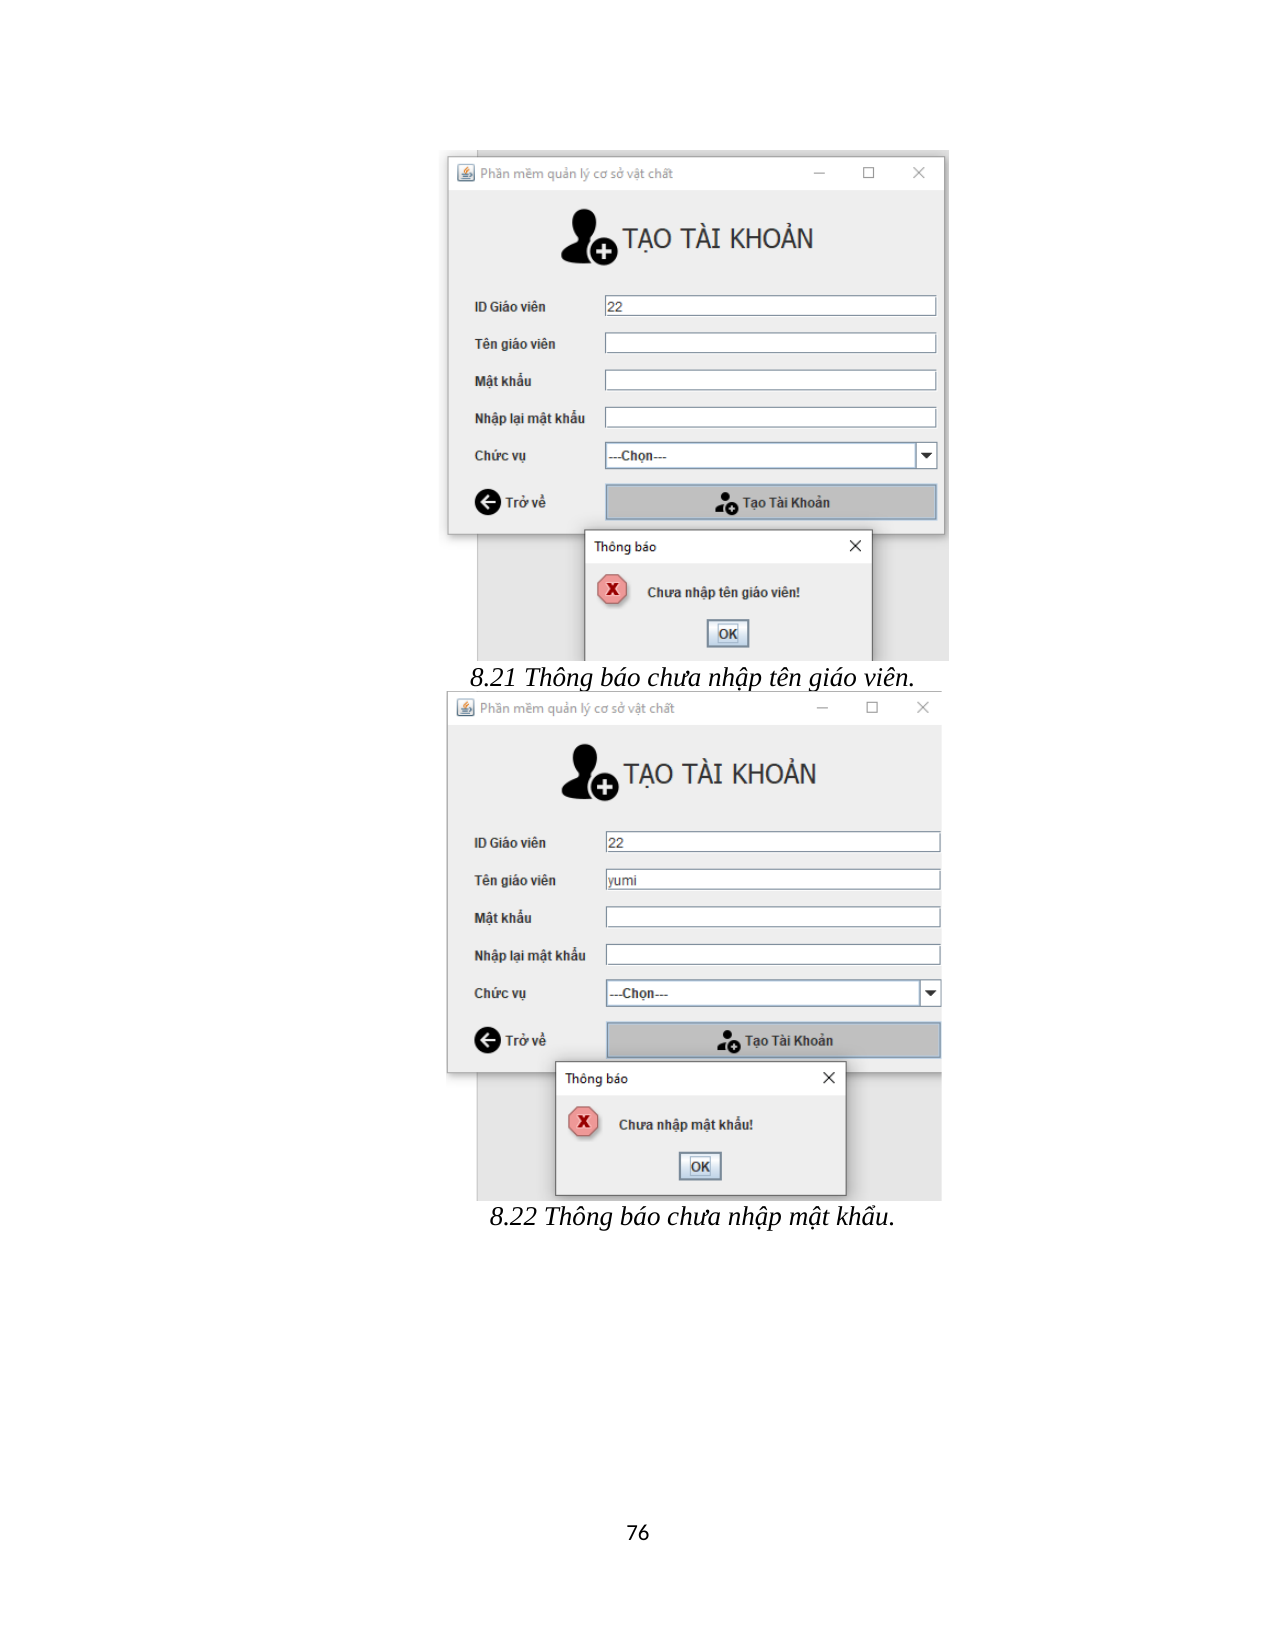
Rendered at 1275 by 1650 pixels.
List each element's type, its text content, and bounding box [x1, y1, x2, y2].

picture [446, 691, 942, 1201]
text 8.22 Thông báo chưa nhập mật khẩu. [262, 1200, 1125, 1231]
text 8.21 Thông báo chưa nhập tên giáo viên. [262, 661, 1125, 692]
picture [438, 150, 949, 661]
